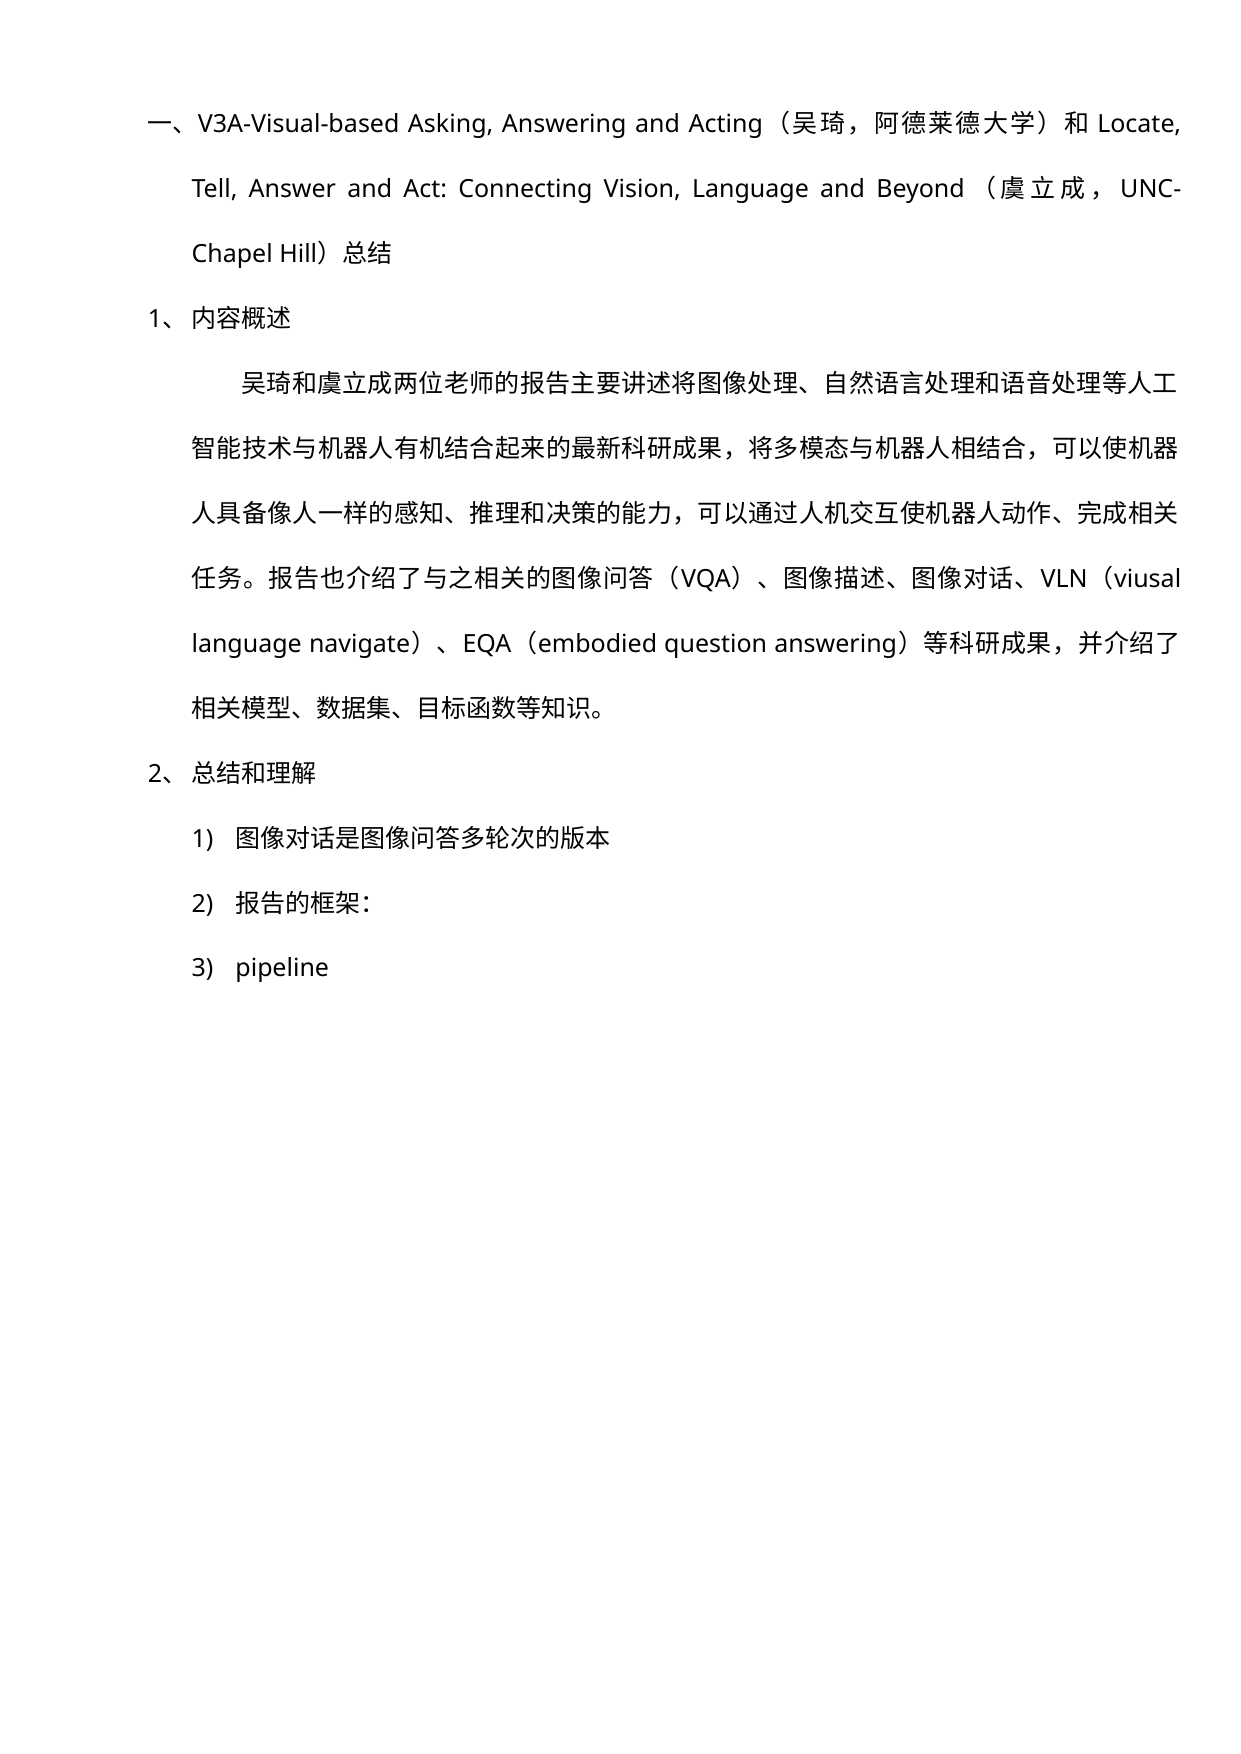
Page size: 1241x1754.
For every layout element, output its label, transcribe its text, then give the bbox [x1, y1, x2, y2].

list 总结和理解 [148, 739, 1181, 804]
list V3A-Visual-based Asking, Answering and Acting（吴琦，阿德莱德大学）和Locate, Tell, Answer and Act: Connecting Vision, Language and Beyond（虞立成，UNC-Chapel Hill）总结 [148, 89, 1181, 284]
list 内容概述 [148, 284, 1181, 349]
list 吴琦和虞立成两位老师的报告主要讲述将图像处理、自然语言处理和语音处理等人工智能技术与机器人有机结合起来的最新科研成果，将多模态与机器人相结合，可以使机器人具备像人一样的感知、推理和决策的能力，可以通过人机交互使机器人动作、完成相关任务。报告也介绍了与之相关的图像问答（VQA）、图像描述、图像对话、VLN（viusal language navigate）、EQA（embodied question answering）等科研成果，并介绍了相关模型、数据集、目标函数等知识。 [191, 349, 1181, 739]
list pipeline [191, 934, 1181, 999]
list 报告的框架： [191, 869, 1181, 934]
list 图像对话是图像问答多轮次的版本 [191, 804, 1181, 869]
